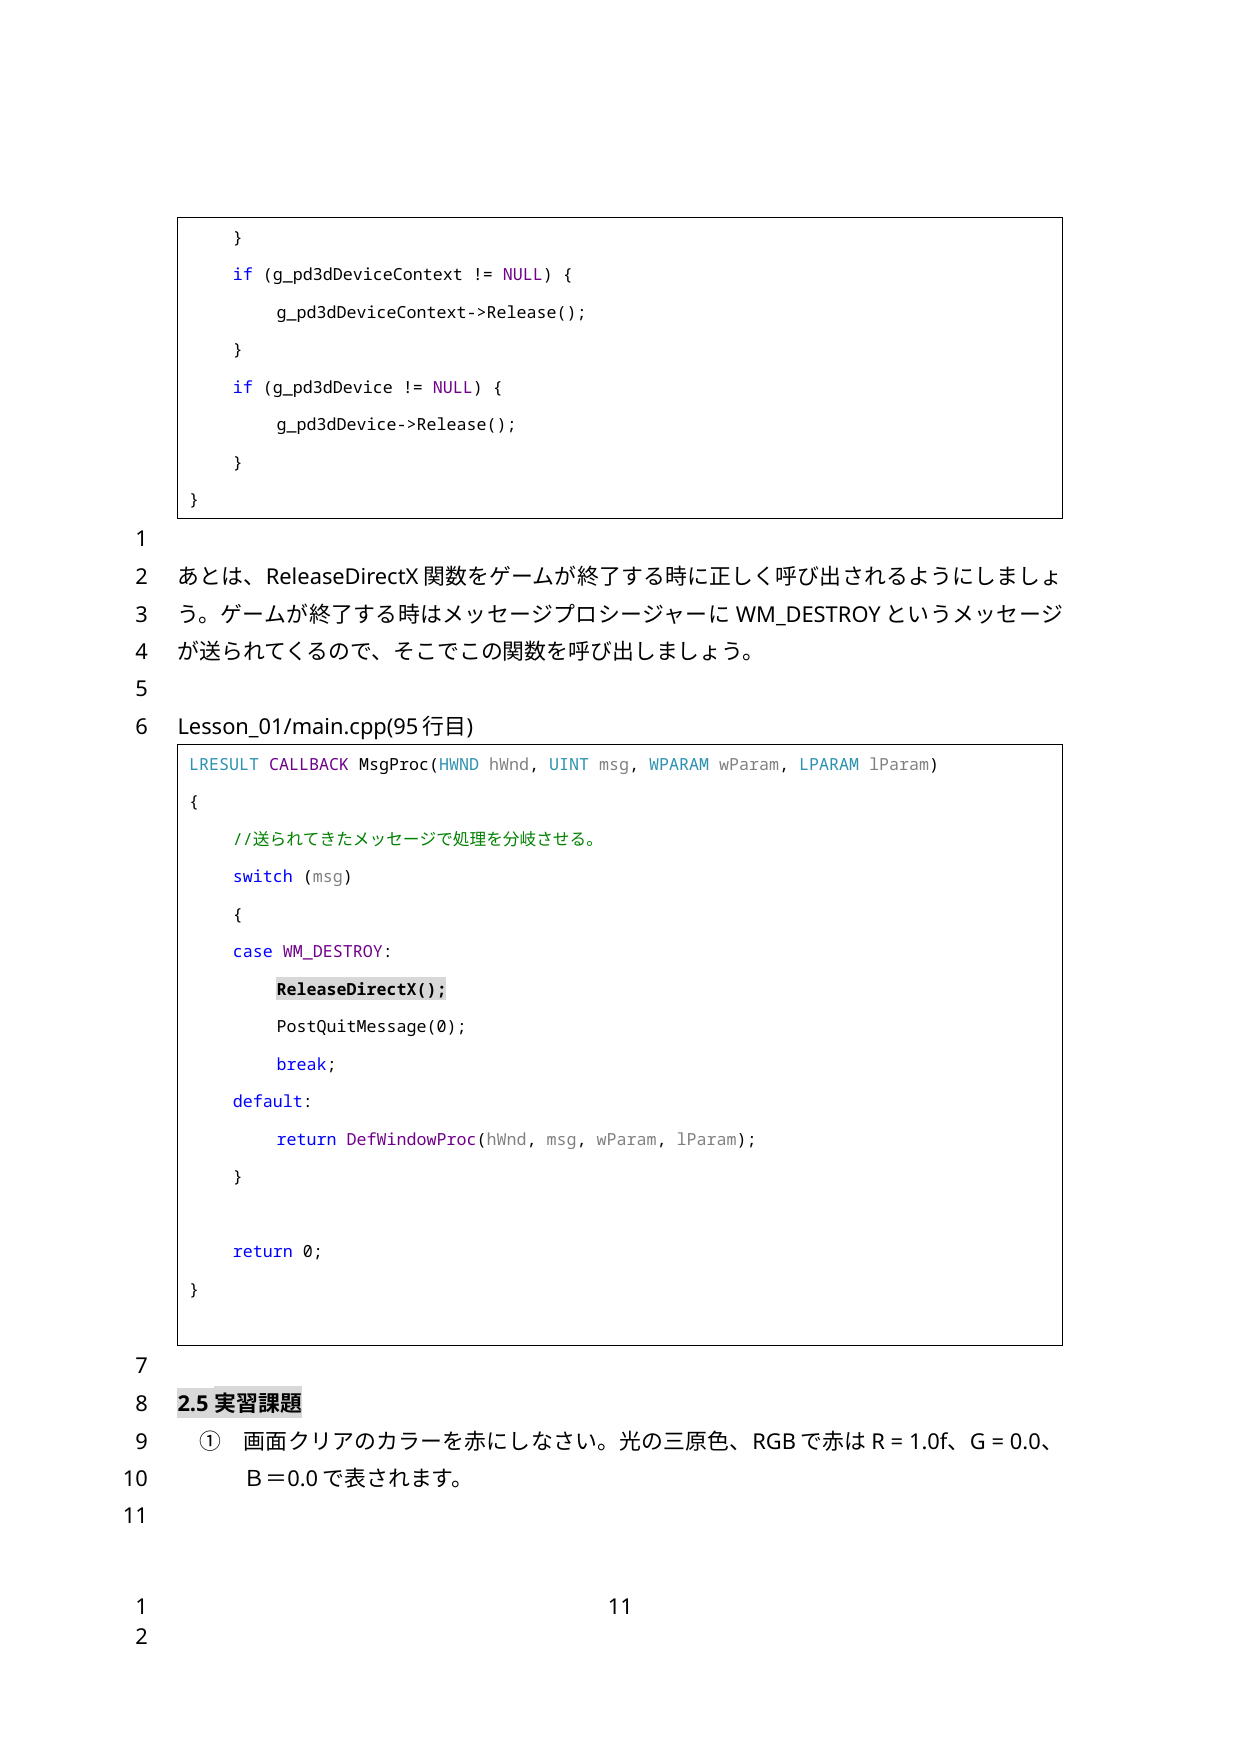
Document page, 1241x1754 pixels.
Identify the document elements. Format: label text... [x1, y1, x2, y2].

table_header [178, 218, 1062, 518]
text あとは、ReleaseDirectX関数をゲームが終了する時に正しく呼び出されるようにしましょう。ゲームが終了する時はメッセージプロシージャーにWM_DESTROYというメッセージが送られてくるので、そこでこの関数を呼び出しましょう。 [177, 556, 1063, 669]
text 2.5 実習課題 [177, 1383, 1063, 1421]
text ① 画面クリアのカラーを赤にしなさい。光の三原色、RGBで赤はR = 1.0f、G = 0.0、Ｂ＝0.0で表されます。 [177, 1421, 1063, 1496]
table_header LRESULT CALLBACK MsgProc(HWND hWnd, UINT msg, WPARAM wParam, LPARAM lParam) { //送られてきたメッセージで処理を分岐させる。 switch (msg) { case WM_DESTROY: ReleaseDirectX(); PostQuitMessage(0); break; default: return DefWindowProc(hWnd, msg, wParam, lParam); } return 0; } [178, 745, 1062, 1345]
text Lesson_01/main.cpp(95行目) [177, 706, 1063, 744]
